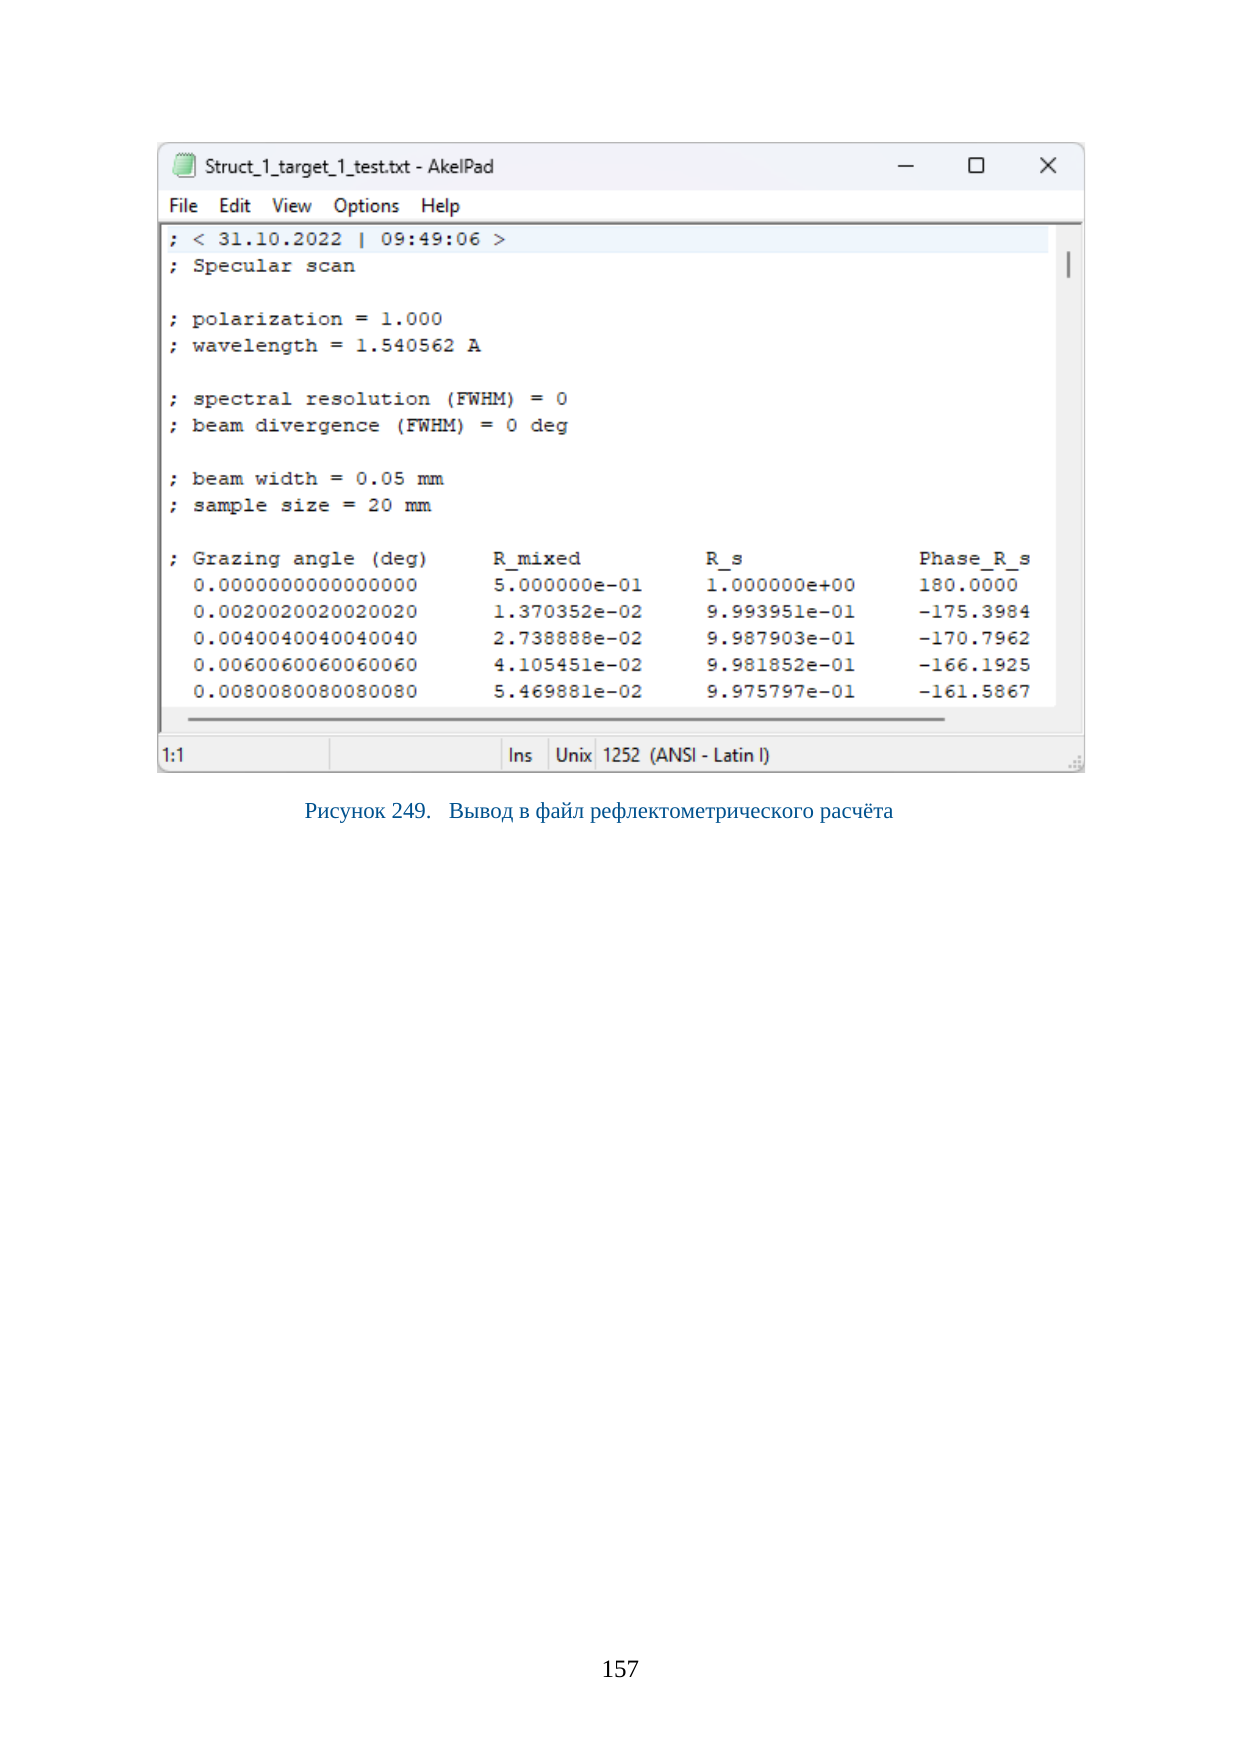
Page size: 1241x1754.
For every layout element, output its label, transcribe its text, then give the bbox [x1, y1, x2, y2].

picture [157, 142, 1086, 773]
